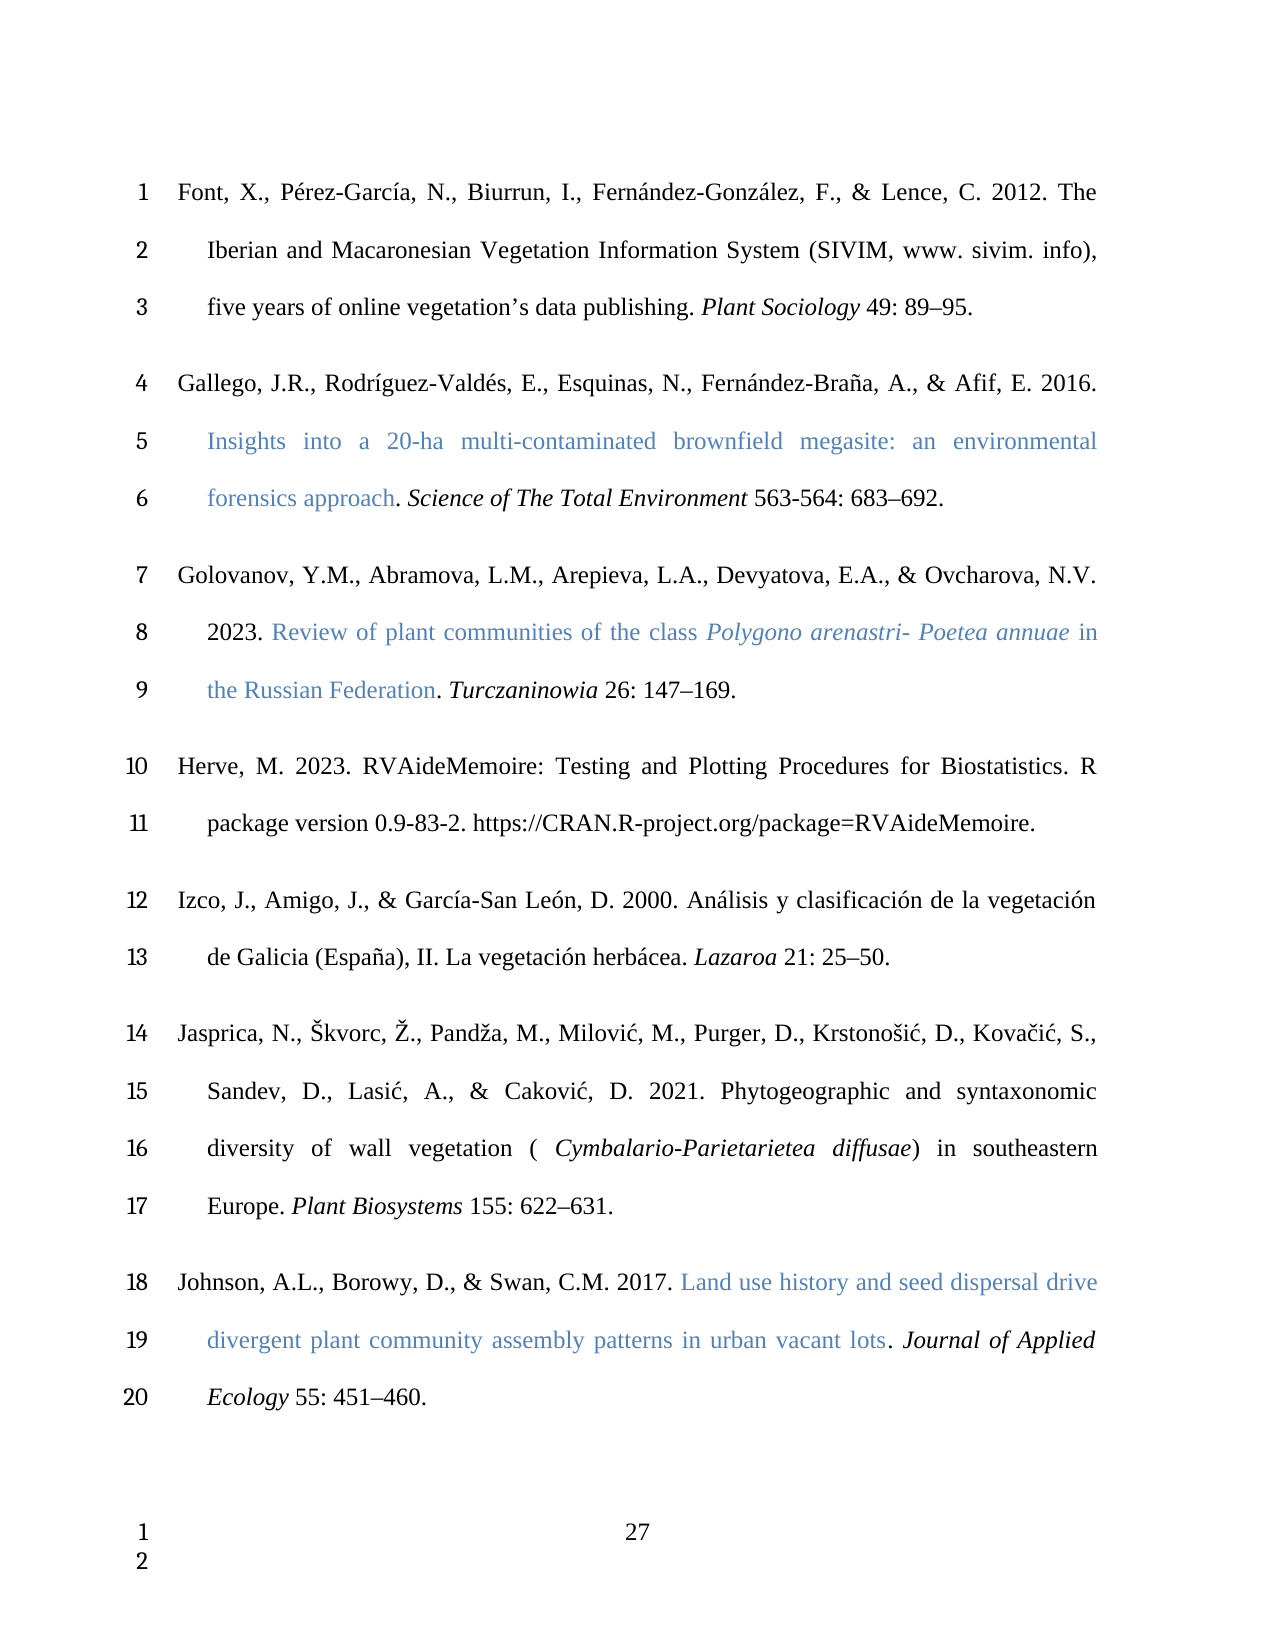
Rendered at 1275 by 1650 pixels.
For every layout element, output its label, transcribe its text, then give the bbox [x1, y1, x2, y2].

text Golovanov, Y.M., Abramova, L.M., Arepieva, L.A., Devyatova, E.A., & Ovcharova, N.V. 2023. Review of plant communities of the class Polygono arenastri- Poetea annuae in the Russian Federation. Turczaninowia 26: 147–169. [177, 560, 1098, 703]
text Jasprica, N., Škvorc, Ž., Pandža, M., Milović, M., Purger, D., Krstonošić, D., Kovačić, S., Sandev, D., Lasić, A., & Caković, D. 2021. Phytogeographic and syntaxonomic diversity of wall vegetation ( Cymbalario-Parietarietea diffusae) in southeastern Europe. Plant Biosystems 155: 622–631. [177, 1018, 1098, 1220]
text Font, X., Pérez-García, N., Biurrun, I., Fernández-González, F., & Lence, C. 2012. The Iberian and Macaronesian Vegetation Information System (SIVIM, www. sivim. info), five years of online vegetation’s data publishing. Plant Sociology 49: 89–95. [177, 177, 1098, 321]
text Izco, J., Amigo, J., & García-San León, D. 2000. Análisis y clasificación de la vegetación de Galicia (España), II. La vegetación herbácea. Lazaroa 21: 25–50. [177, 885, 1098, 971]
text Gallego, J.R., Rodríguez-Valdés, E., Esquinas, N., Fernández-Braña, A., & Afif, E. 2016. Insights into a 20-ha multi-contaminated brownfield megasite: an environmental forensics approach. Science of The Total Environment 563-564: 683–692. [177, 368, 1098, 512]
text Johnson, A.L., Borowy, D., & Swan, C.M. 2017. Land use history and seed dispersal drive divergent plant community assembly patterns in urban vacant lots. Journal of Applied Ecology 55: 451–460. [177, 1267, 1098, 1411]
text Herve, M. 2023. RVAideMemoire: Testing and Plotting Procedures for Biostatistics. R package version 0.9-83-2. https://CRAN.R-project.org/package=RVAideMemoire. [177, 751, 1098, 837]
